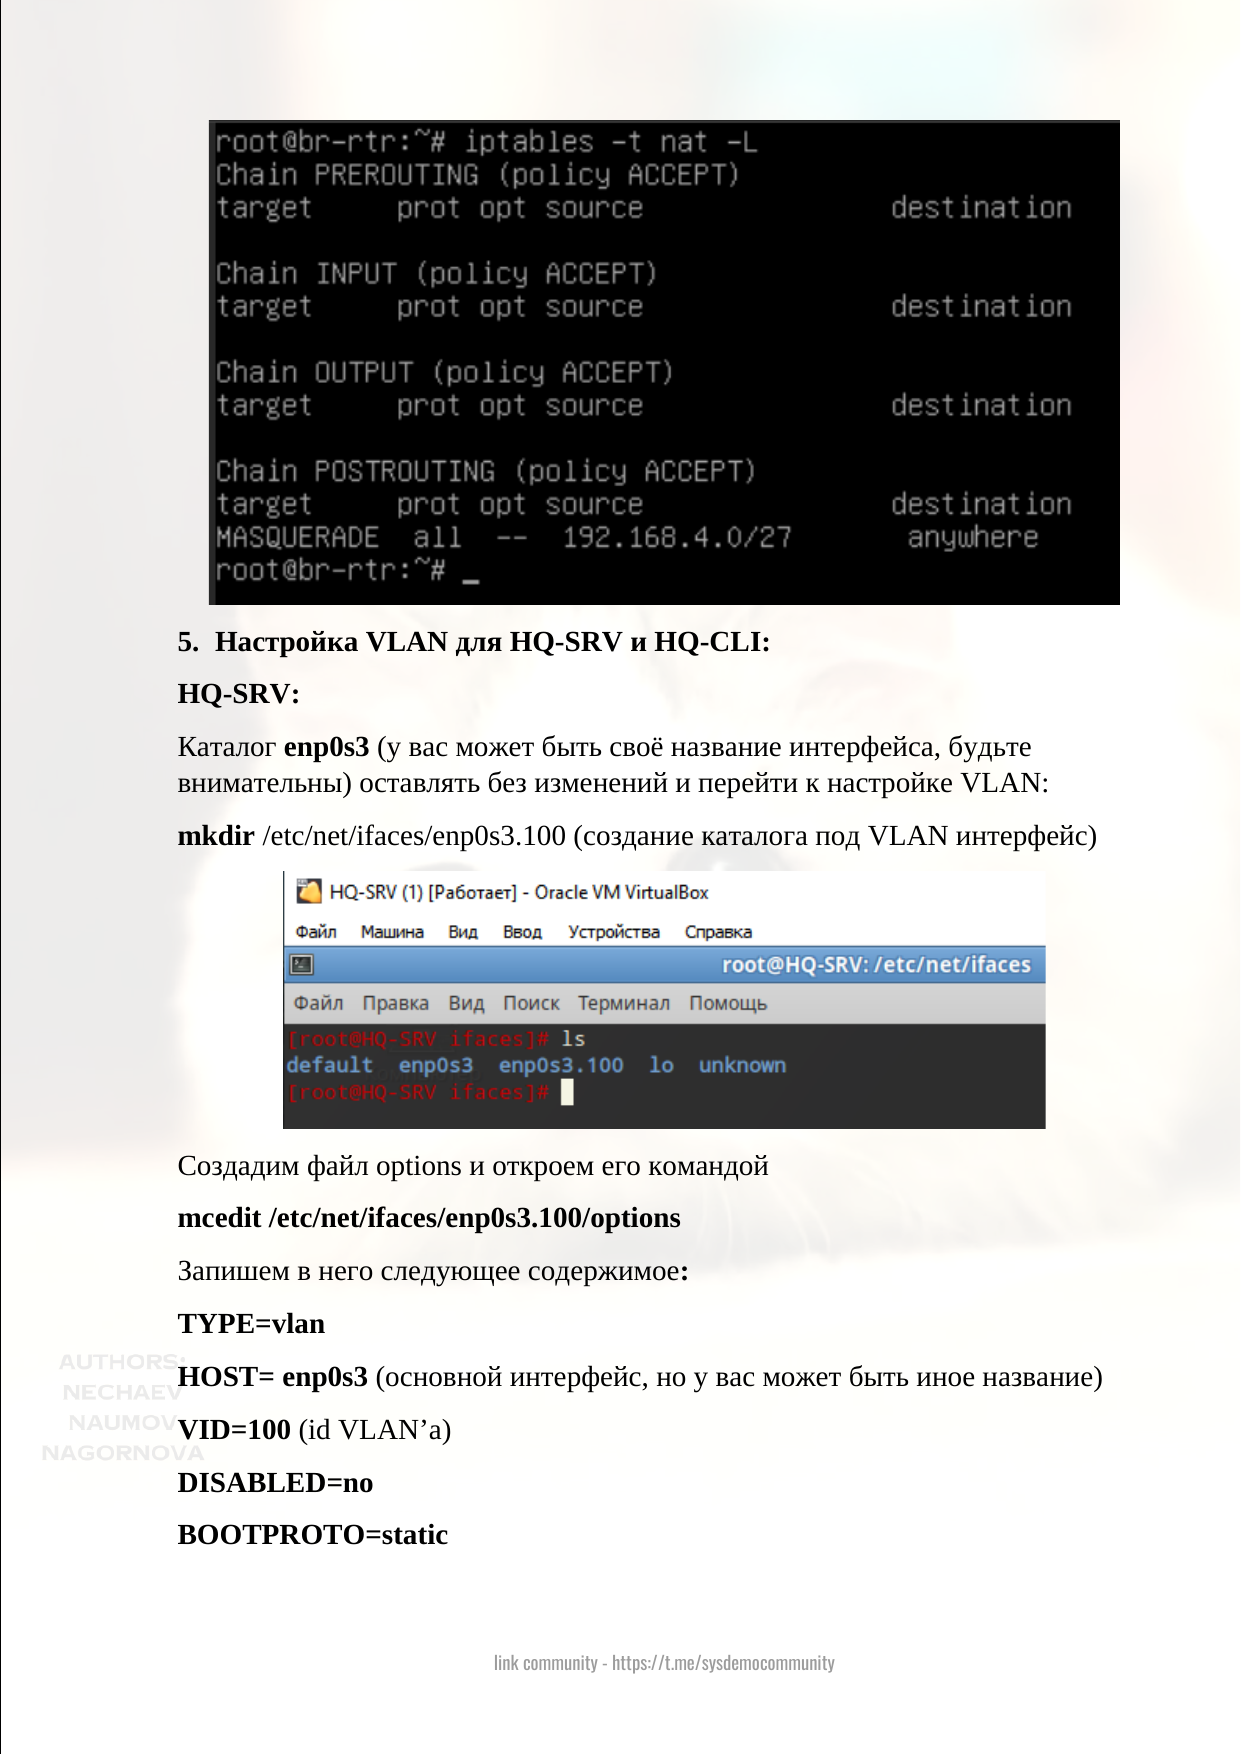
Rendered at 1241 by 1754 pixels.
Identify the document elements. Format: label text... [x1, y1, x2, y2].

text Создадим файл options и откроем его командой [177, 1148, 1152, 1181]
subtitle Настройка VLAN для HQ-SRV и HQ-CLI: [177, 624, 1152, 657]
text mkdir /etc/net/ifaces/enp0s3.100 (создание каталога под VLAN интерфейс) [177, 818, 1152, 852]
text BOOTPROTO=static [177, 1517, 1152, 1551]
subtitle HQ-SRV: [177, 677, 1152, 710]
text HOST= enp0s3 (основной интерфейс, но у вас может быть иное название) [177, 1359, 1152, 1393]
text VID=100 (id VLAN’а) [177, 1412, 1152, 1445]
picture [283, 871, 1046, 1129]
text TYPE=vlan [177, 1306, 1152, 1340]
text mcedit /etc/net/ifaces/enp0s3.100/options [177, 1201, 1152, 1234]
text Каталог enp0s3 (у вас может быть своё название интерфейса, будьте внимательны) оставлять без изменений и перейти к настройке VLAN: [177, 729, 1152, 799]
text DISABLED=no [177, 1465, 1152, 1498]
picture [208, 120, 1120, 605]
text Запишем в него следующее содержимое: [177, 1253, 1152, 1287]
